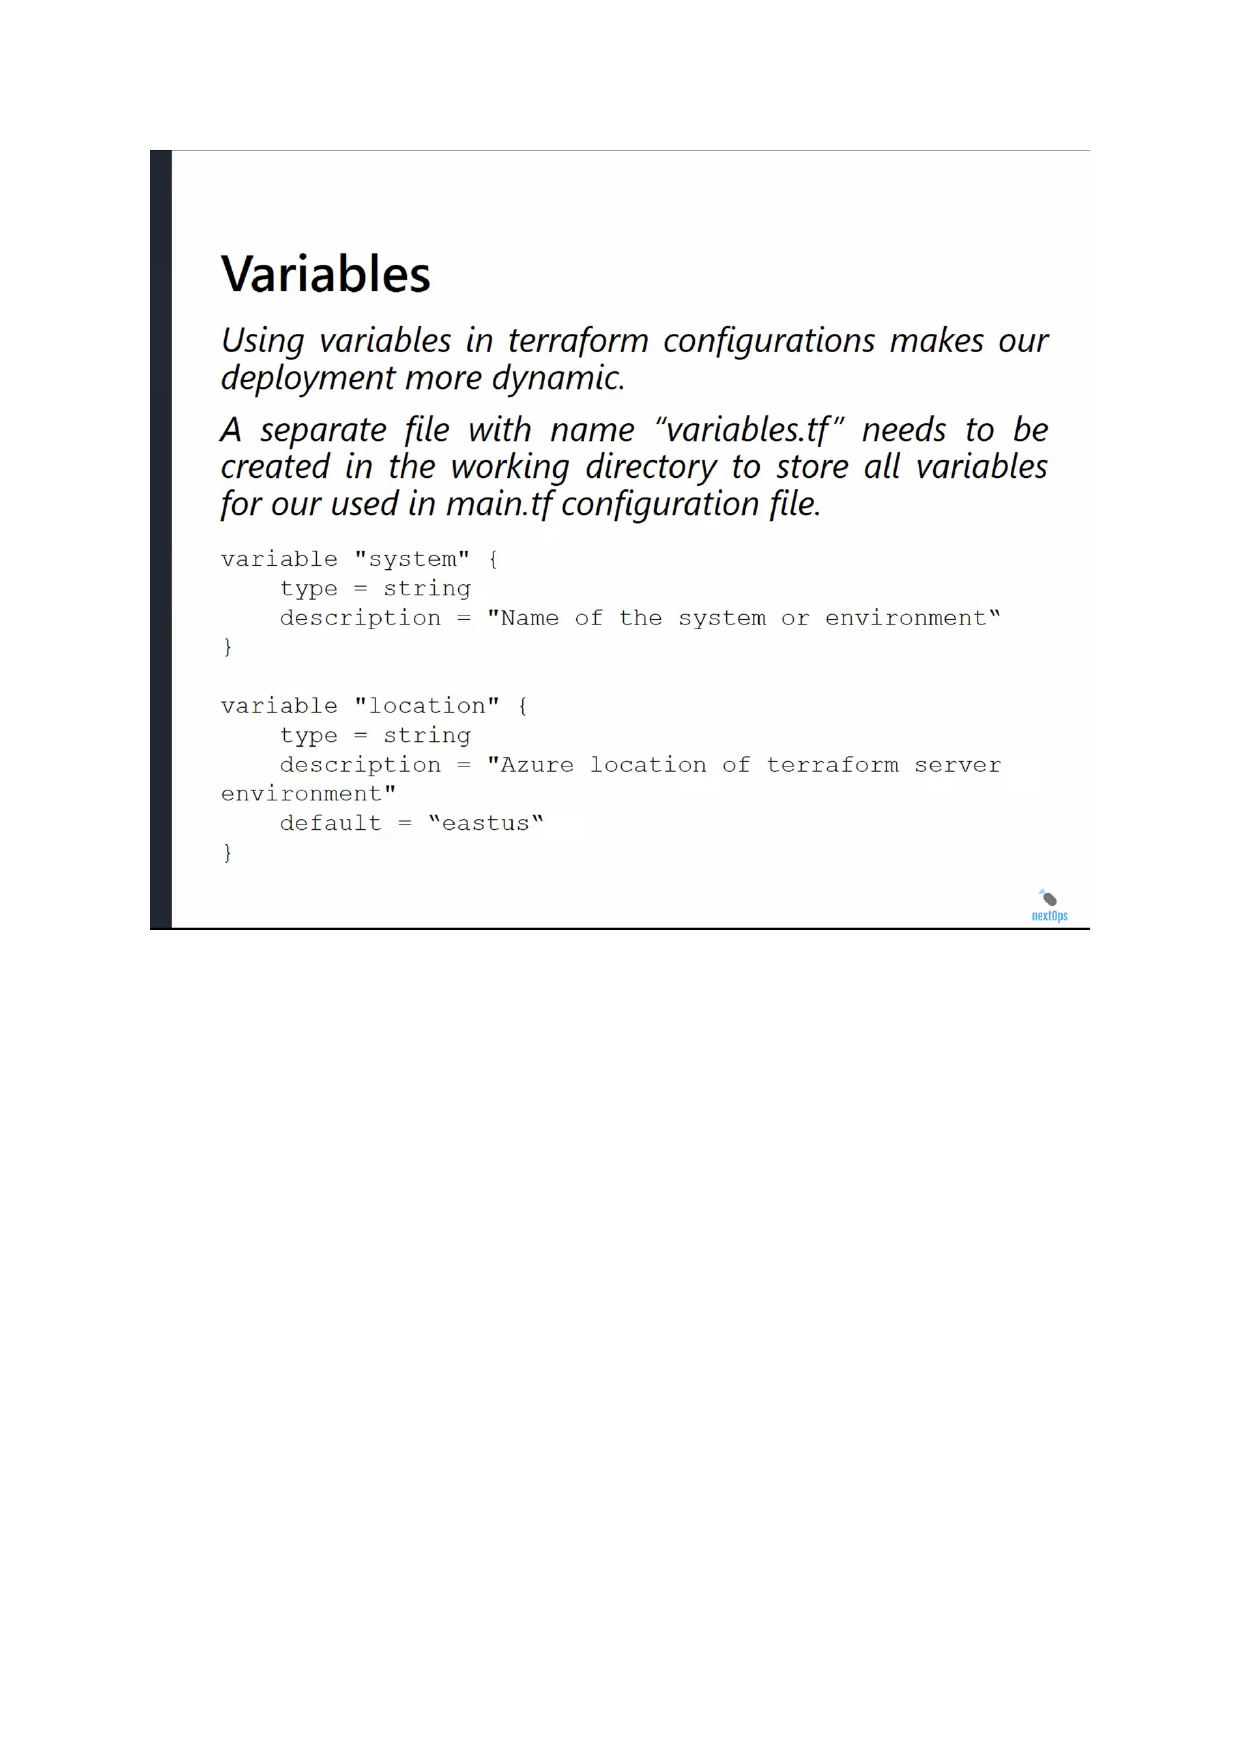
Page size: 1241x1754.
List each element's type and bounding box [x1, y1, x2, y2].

picture [150, 150, 1091, 930]
